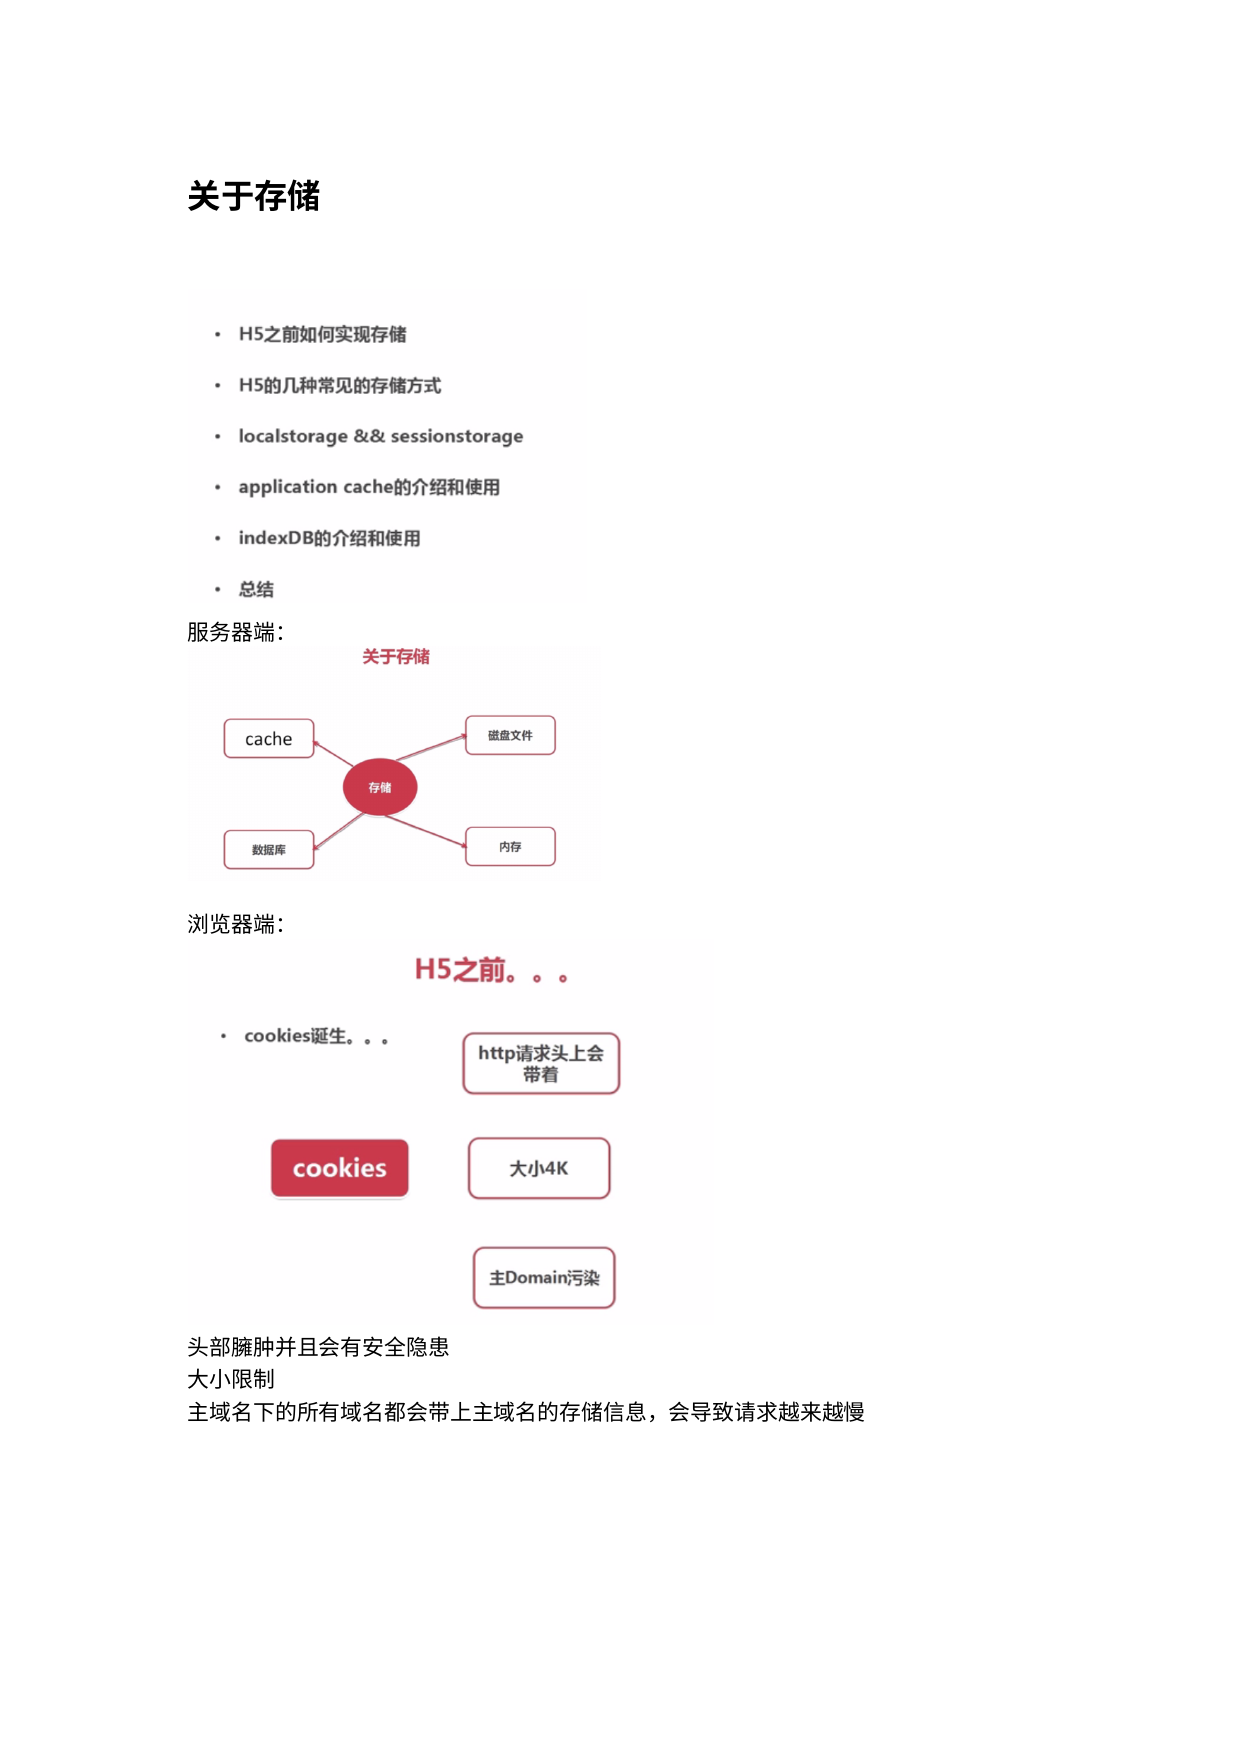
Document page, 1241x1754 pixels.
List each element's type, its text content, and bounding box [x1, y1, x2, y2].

subtitle 关于存储 [187, 162, 1053, 227]
text 浏览器端： [187, 907, 1053, 939]
text 头部臃肿并且会有安全隐患 [187, 1329, 1053, 1362]
picture [187, 289, 588, 603]
text 大小限制 [187, 1362, 1053, 1394]
picture [187, 939, 715, 1325]
text 服务器端： [187, 614, 1053, 647]
text 主域名下的所有域名都会带上主域名的存储信息，会导致请求越来越慢 [187, 1394, 1053, 1427]
picture [187, 646, 602, 881]
